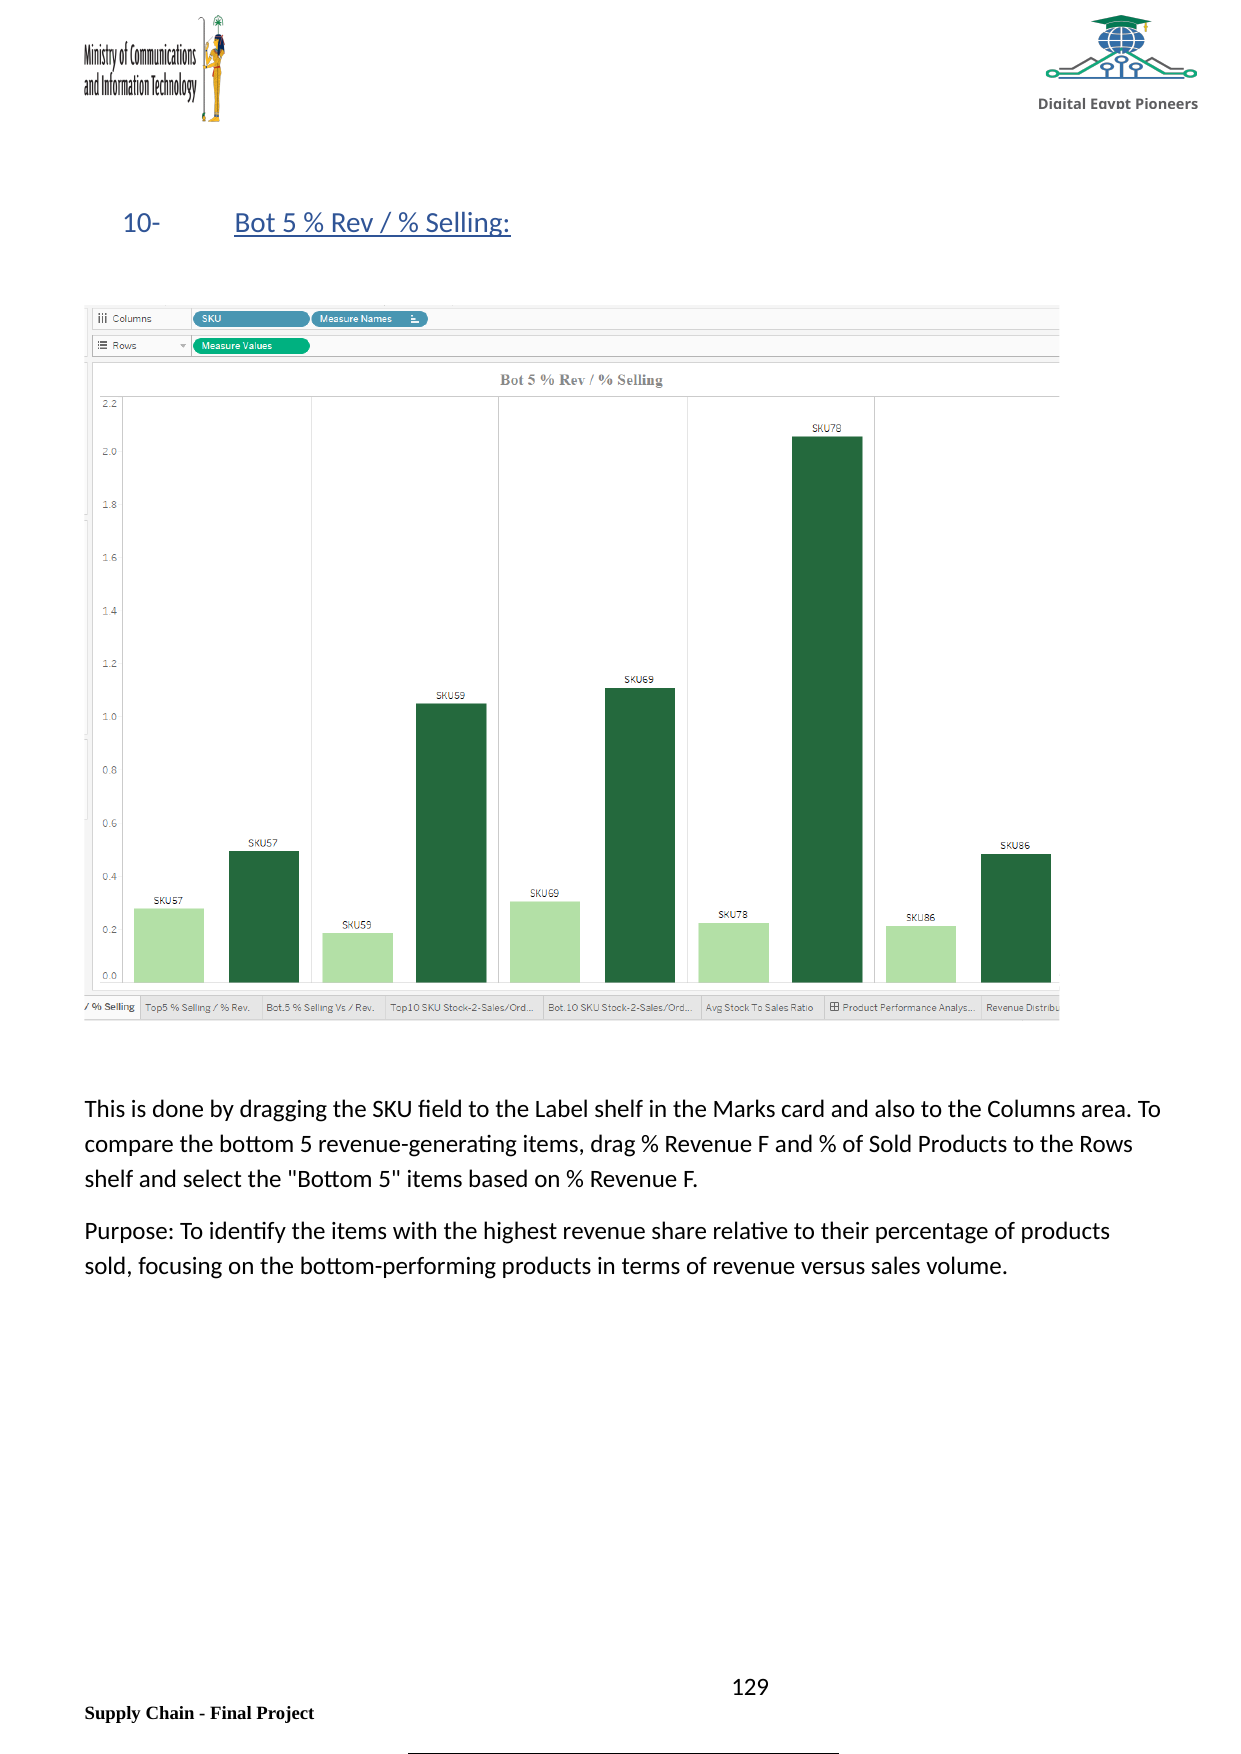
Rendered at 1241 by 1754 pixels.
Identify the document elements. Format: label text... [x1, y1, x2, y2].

picture [84, 15, 225, 122]
picture [84, 305, 1060, 1021]
subtitle Bot 5 % Rev / % Selling: [122, 204, 1162, 240]
text Purpose: To identify the items with the highest revenue share relative to their percentage of products sold, focusing on the bottom-performing products in terms of revenue versus sales volume. [84, 1215, 1162, 1281]
picture [1045, 15, 1197, 82]
text This is done by dragging the SKU field to the Label shelf in the Marks card and also to the Columns area. To compare the bottom 5 revenue-generating items, drag % Revenue F and % of Sold Products to the Rows shelf and select the "Bottom 5" items based on % Revenue F. [84, 1094, 1162, 1194]
